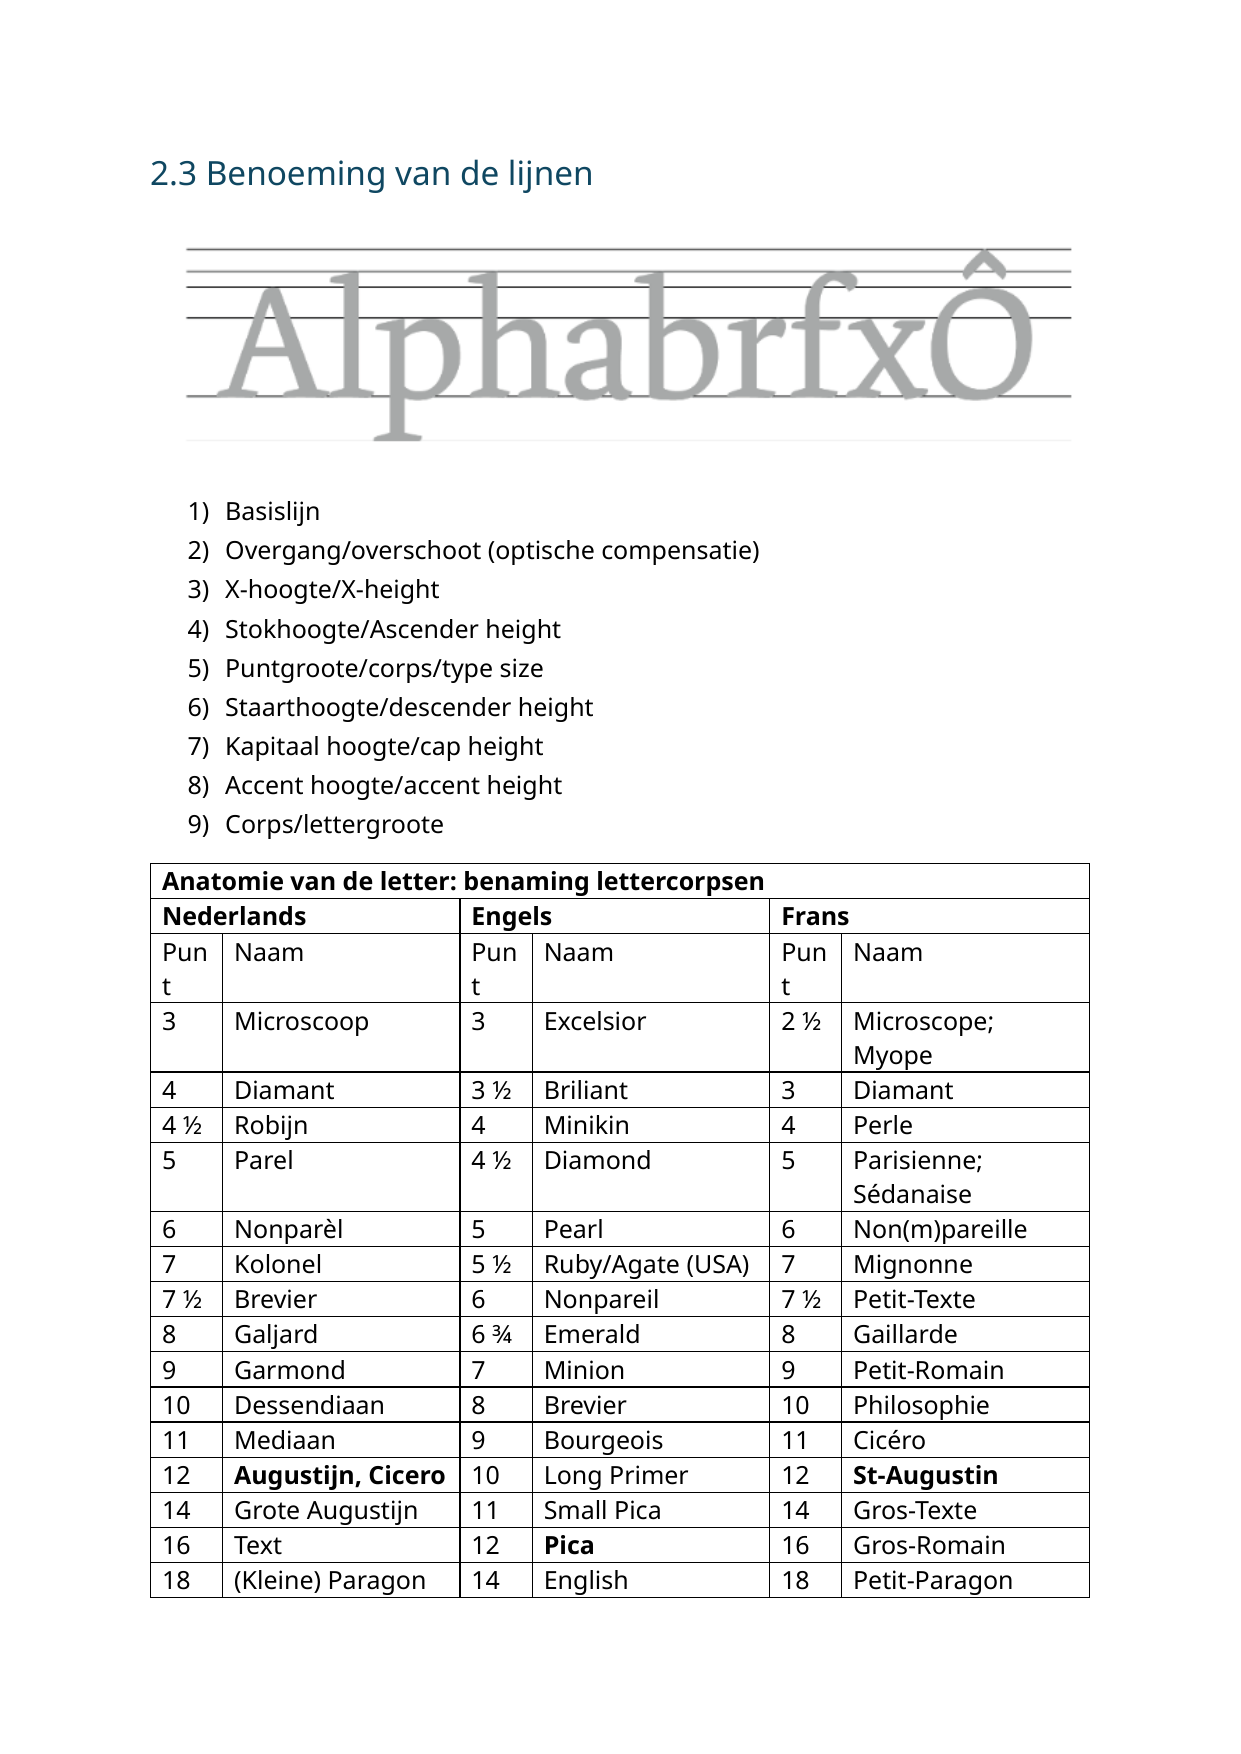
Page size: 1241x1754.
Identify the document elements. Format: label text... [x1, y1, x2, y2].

table_cell 10 [770, 1388, 841, 1421]
list X-hoogte/X-height [187, 572, 1090, 606]
list Overgang/overschoot (optische compensatie) [187, 533, 1090, 567]
table_cell Gros-Texte [842, 1493, 1089, 1527]
table_cell 14 [770, 1493, 841, 1527]
table_cell Naam [223, 934, 459, 1002]
list Basislijn [187, 494, 1090, 528]
table_cell 5 ½ [461, 1247, 532, 1281]
table_cell Nederlands [151, 899, 459, 933]
table_cell Minion [533, 1352, 769, 1386]
table_cell Gaillarde [842, 1317, 1089, 1351]
table_cell Text [223, 1528, 459, 1562]
table_cell 4 ½ [461, 1143, 532, 1211]
table_cell Mignonne [842, 1247, 1089, 1281]
table_cell Parisienne; Sédanaise [842, 1143, 1089, 1211]
table_cell Engels [461, 899, 769, 933]
table_cell Petit-Texte [842, 1282, 1089, 1316]
table_cell 7 ½ [770, 1282, 841, 1316]
table_cell Garmond [223, 1352, 459, 1386]
table_cell Briliant [533, 1073, 769, 1107]
table_cell Perle [842, 1108, 1089, 1142]
table_cell Gros-Romain [842, 1528, 1089, 1562]
table_cell Galjard [223, 1317, 459, 1351]
table_cell Long Primer [533, 1458, 769, 1492]
table_cell Pearl [533, 1212, 769, 1246]
table_cell 8 [151, 1317, 222, 1351]
table_cell 11 [151, 1423, 222, 1457]
table_cell 8 [770, 1317, 841, 1351]
list Stokhoogte/Ascender height [187, 611, 1090, 645]
picture [150, 210, 1091, 472]
table_cell 9 [151, 1352, 222, 1386]
list Accent hoogte/accent height [187, 768, 1090, 802]
table_cell Microscoop [223, 1003, 459, 1071]
table_cell Nonparèl [223, 1212, 459, 1246]
table_cell Dessendiaan [223, 1388, 459, 1421]
table_cell 5 [461, 1212, 532, 1246]
subtitle 2.3 Benoeming van de lijnen [150, 150, 1090, 195]
table_cell Grote Augustijn [223, 1493, 459, 1527]
table_cell 7 ½ [151, 1282, 222, 1316]
table_cell 9 [770, 1352, 841, 1386]
table_cell 4 ½ [151, 1108, 222, 1142]
table_cell Excelsior [533, 1003, 769, 1071]
table_cell Petit-Romain [842, 1352, 1089, 1386]
table_cell 11 [461, 1493, 532, 1527]
table_cell 8 [461, 1388, 532, 1421]
list Staarthoogte/descender height [187, 689, 1090, 724]
table_cell Diamond [533, 1143, 769, 1211]
table_cell English [533, 1563, 769, 1597]
table_cell 2 ½ [770, 1003, 841, 1071]
table_cell 16 [770, 1528, 841, 1562]
table_cell Microscope; Myope [842, 1003, 1089, 1071]
table_cell Bourgeois [533, 1423, 769, 1457]
table_cell 14 [461, 1563, 532, 1597]
table_cell Naam [533, 934, 769, 1002]
table_cell 3 [770, 1073, 841, 1107]
table_cell 6 [151, 1212, 222, 1246]
table_cell 18 [151, 1563, 222, 1597]
table_cell 6 [461, 1282, 532, 1316]
table_cell Naam [842, 934, 1089, 1002]
table_cell Brevier [223, 1282, 459, 1316]
table_cell Frans [770, 899, 1089, 933]
table_cell 12 [151, 1458, 222, 1492]
table_cell 14 [151, 1493, 222, 1527]
table_cell 7 [461, 1352, 532, 1386]
table_cell Ruby/Agate (USA) [533, 1247, 769, 1281]
table_cell Punt [151, 934, 222, 1002]
table_cell 4 [461, 1108, 532, 1142]
table_cell Punt [461, 934, 532, 1002]
table_cell Pica [533, 1528, 769, 1562]
table_cell 9 [461, 1423, 532, 1457]
table_cell 7 [770, 1247, 841, 1281]
table_cell Minikin [533, 1108, 769, 1142]
table_cell 6 [770, 1212, 841, 1246]
table_cell 12 [461, 1528, 532, 1562]
table_cell Cicéro [842, 1423, 1089, 1457]
table_cell Parel [223, 1143, 459, 1211]
list Puntgroote/corps/type size [187, 650, 1090, 684]
table_cell Diamant [842, 1073, 1089, 1107]
table_cell 4 [770, 1108, 841, 1142]
table_cell Robijn [223, 1108, 459, 1142]
table_cell 5 [151, 1143, 222, 1211]
table_cell Diamant [223, 1073, 459, 1107]
table_cell Brevier [533, 1388, 769, 1421]
table_cell 3 ½ [461, 1073, 532, 1107]
list Corps/lettergroote [187, 807, 1090, 841]
table_cell 3 [461, 1003, 532, 1071]
table_cell 18 [770, 1563, 841, 1597]
table_cell 7 [151, 1247, 222, 1281]
table_cell Kolonel [223, 1247, 459, 1281]
table_cell 11 [770, 1423, 841, 1457]
table_cell 3 [151, 1003, 222, 1071]
table_cell 4 [151, 1073, 222, 1107]
table_cell Punt [770, 934, 841, 1002]
table_cell 10 [461, 1458, 532, 1492]
table_cell 5 [770, 1143, 841, 1211]
list Kapitaal hoogte/cap height [187, 729, 1090, 763]
table_cell 16 [151, 1528, 222, 1562]
table_cell Nonpareil [533, 1282, 769, 1316]
table_cell Non(m)pareille [842, 1212, 1089, 1246]
table_cell Emerald [533, 1317, 769, 1351]
table_cell Philosophie [842, 1388, 1089, 1421]
table_cell St-Augustin [842, 1458, 1089, 1492]
table_cell 12 [770, 1458, 841, 1492]
table_cell (Kleine) Paragon [223, 1563, 459, 1597]
table_cell Mediaan [223, 1423, 459, 1457]
table_header Anatomie van de letter: benaming lettercorpsen [151, 864, 1089, 898]
table_cell Augustijn, Cicero [223, 1458, 459, 1492]
table_cell Petit-Paragon [842, 1563, 1089, 1597]
table_cell 10 [151, 1388, 222, 1421]
table_cell Small Pica [533, 1493, 769, 1527]
table_cell 6 ¾ [461, 1317, 532, 1351]
